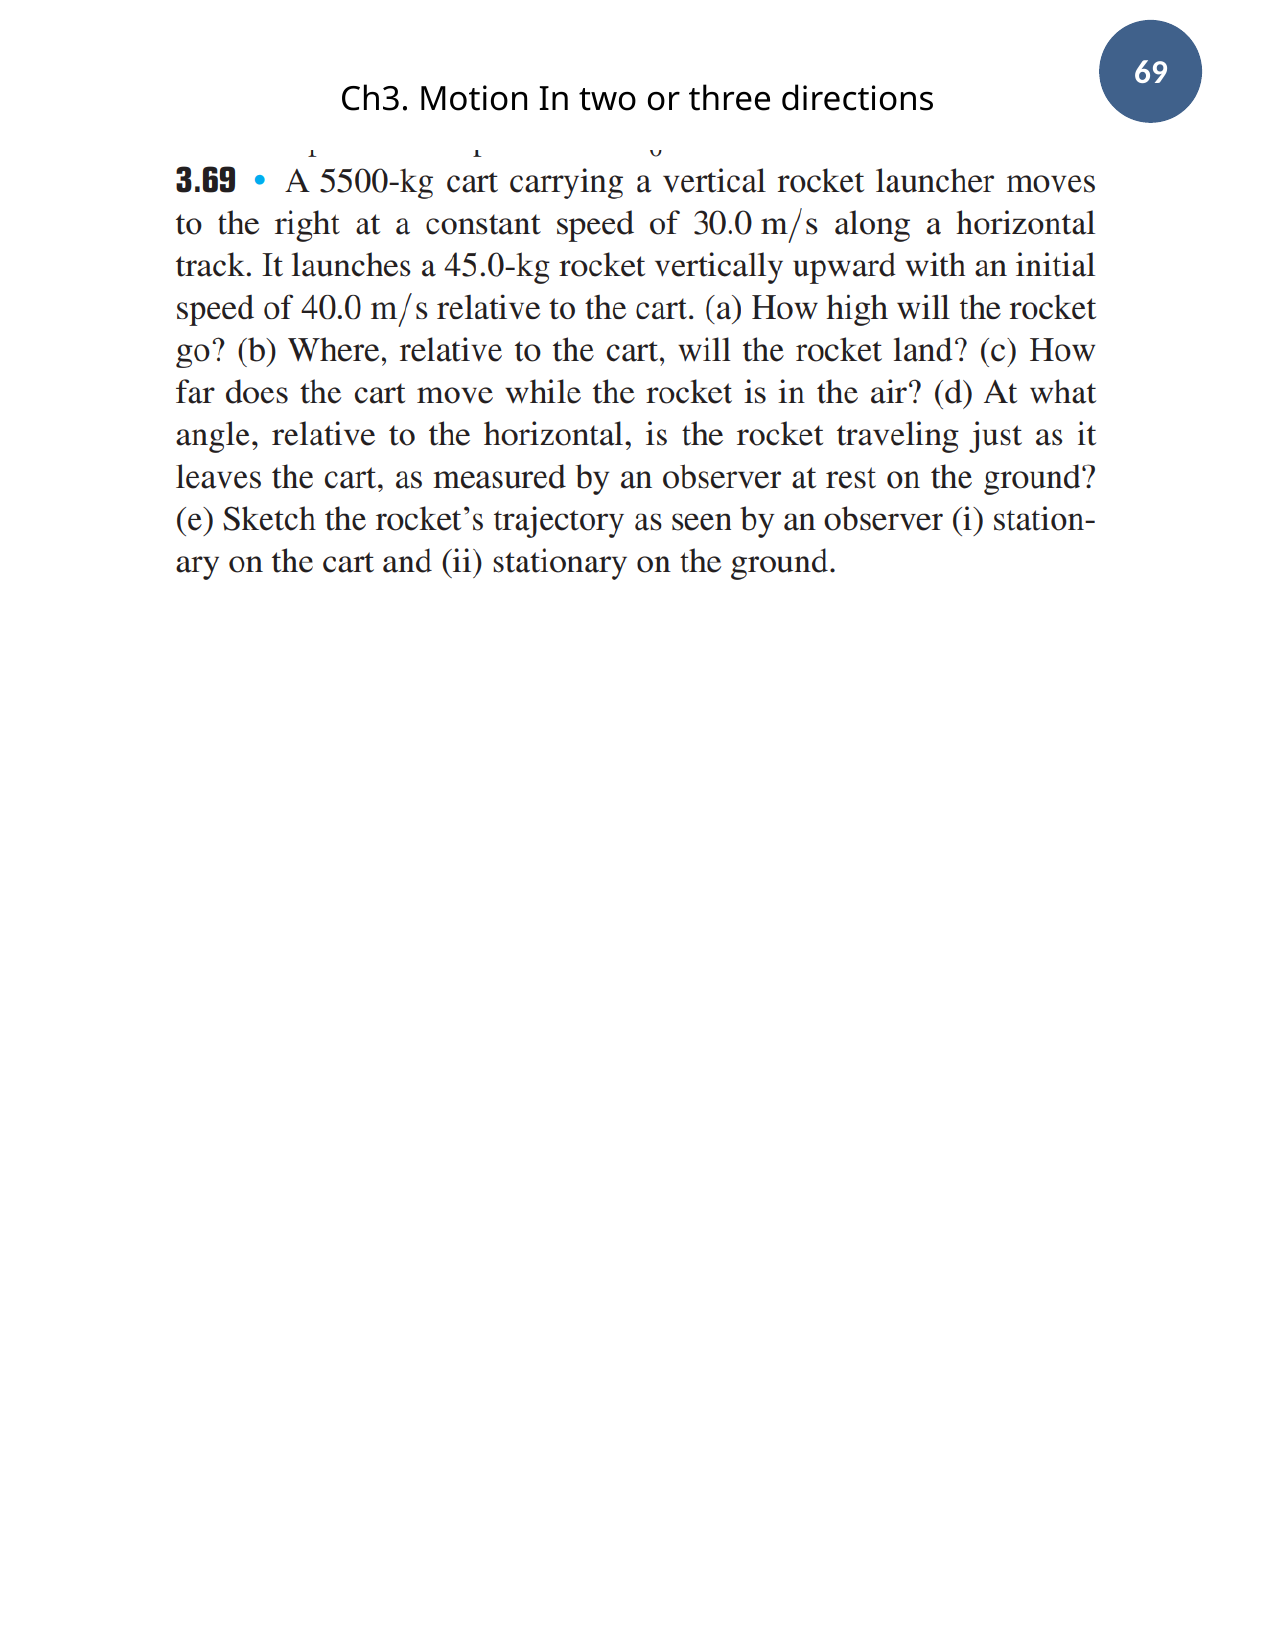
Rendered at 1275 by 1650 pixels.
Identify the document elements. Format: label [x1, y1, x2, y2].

picture [150, 150, 1125, 587]
